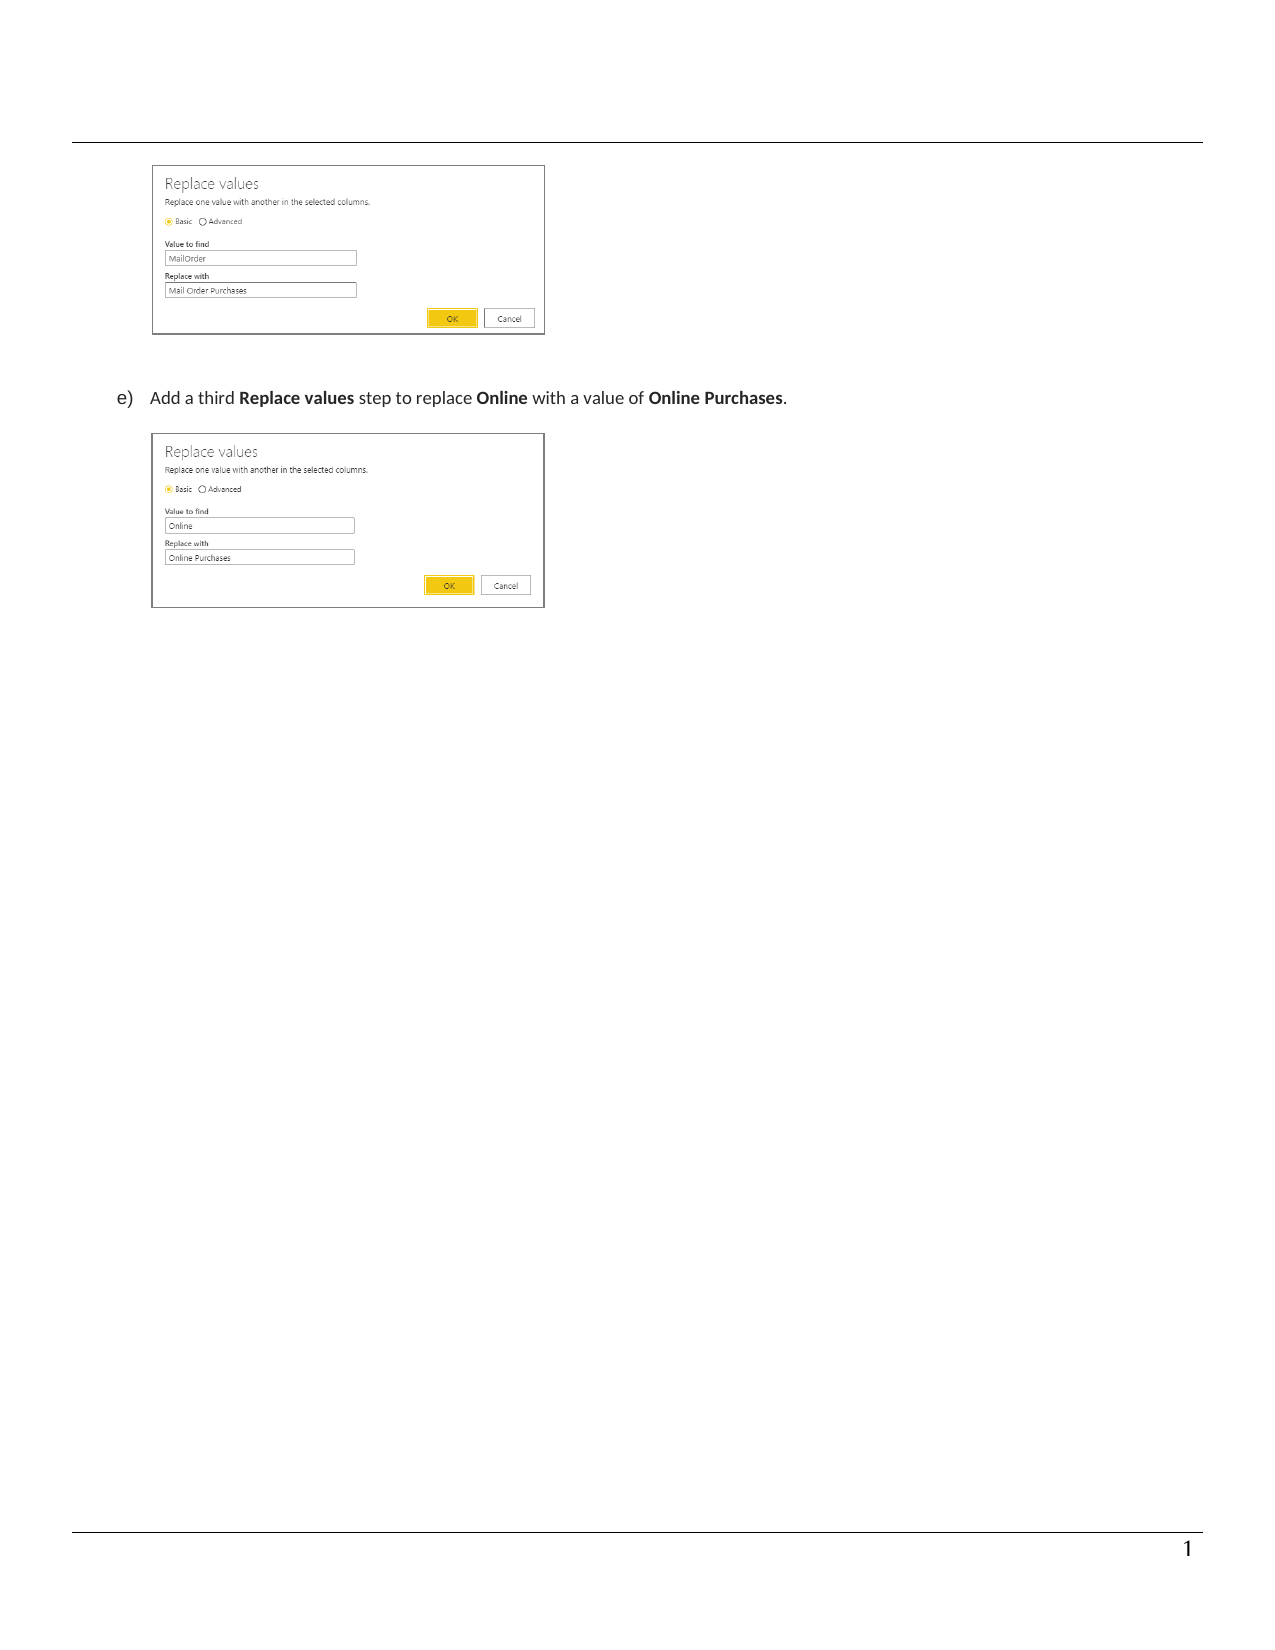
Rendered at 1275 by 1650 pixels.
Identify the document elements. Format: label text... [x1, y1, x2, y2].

picture [164, 177, 535, 328]
list Add a third Replace values step to replace Online with a value of Online Purchases. [117, 386, 1221, 409]
picture [164, 445, 531, 595]
